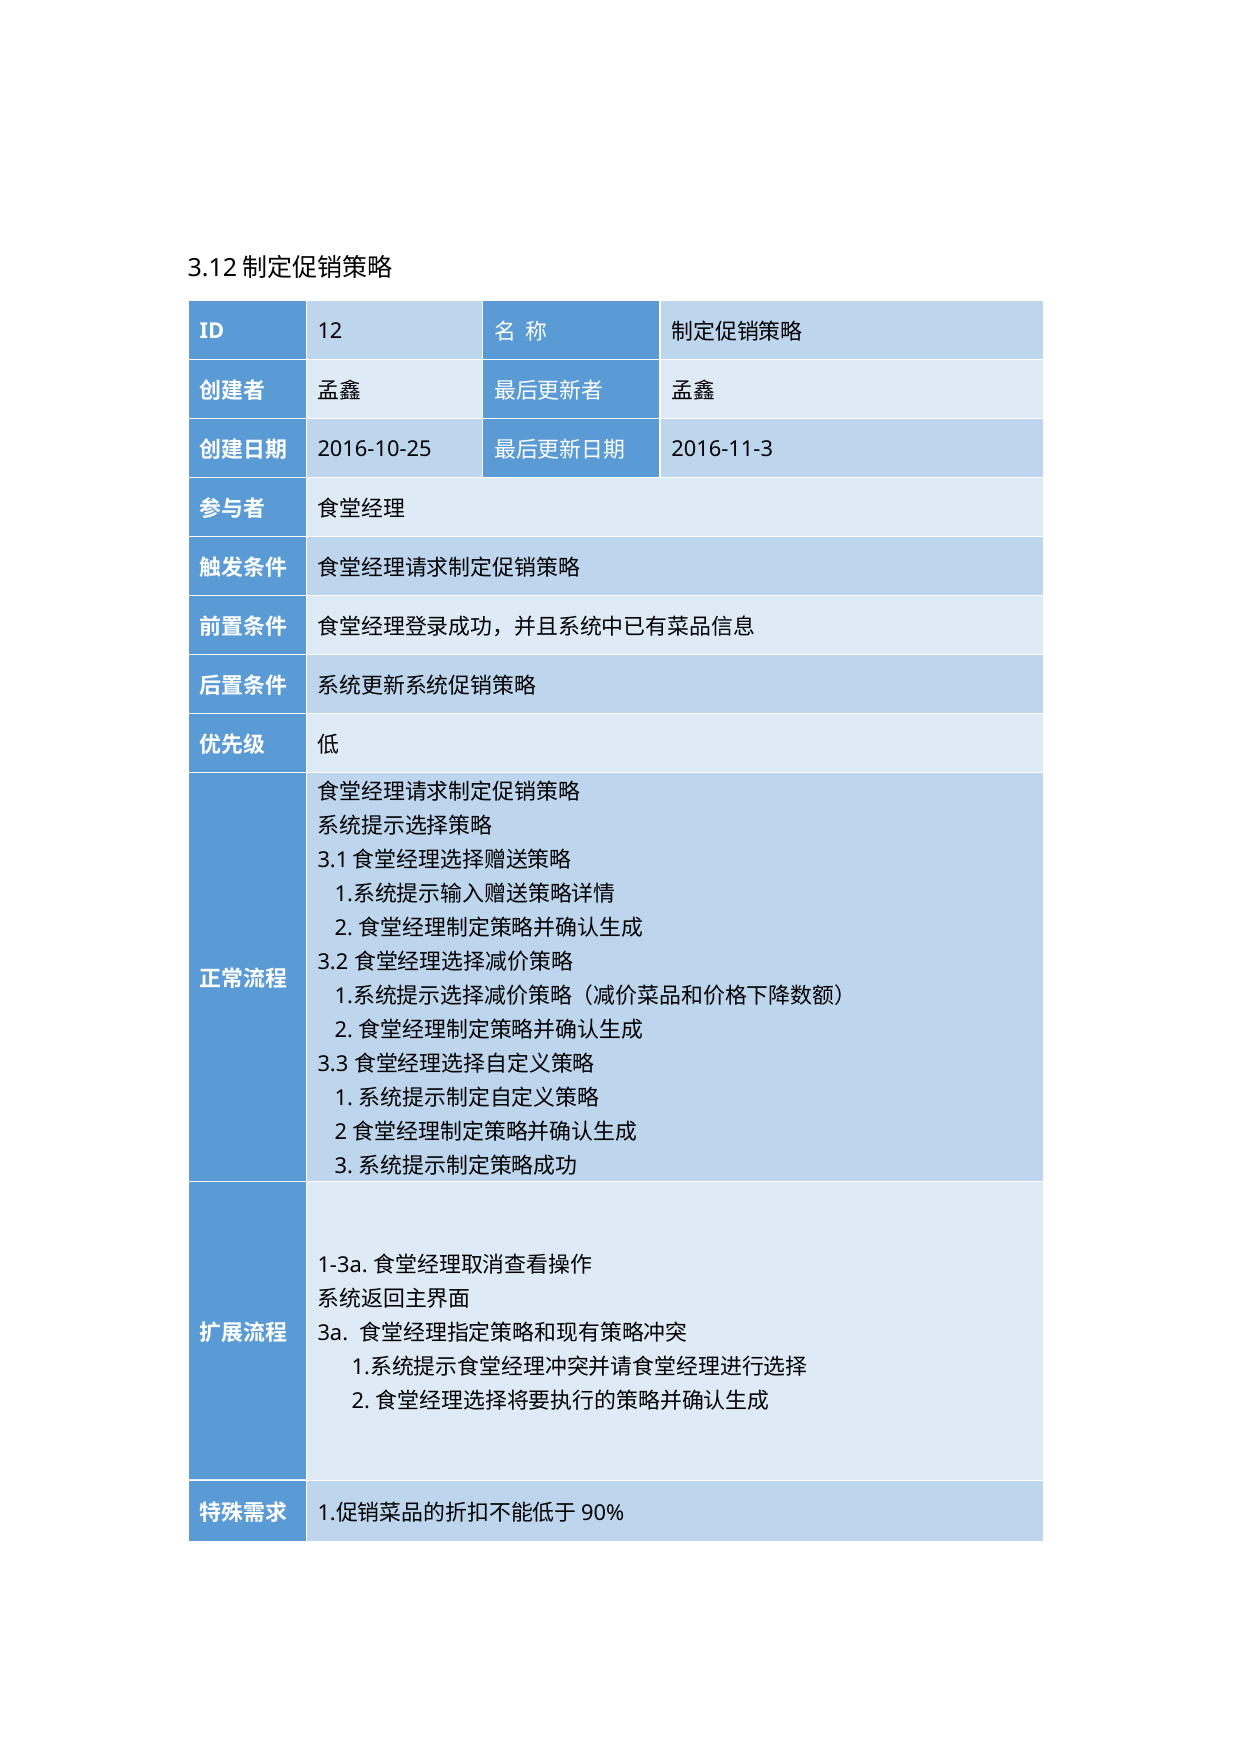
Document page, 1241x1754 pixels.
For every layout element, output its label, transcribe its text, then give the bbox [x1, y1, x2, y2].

table_cell 触发条件 [189, 537, 306, 595]
table_cell 正常流程 [189, 773, 306, 1181]
table_cell 2016-10-25 [307, 419, 482, 477]
table_cell 优先级 [189, 714, 306, 772]
table_cell 2016-11-3 [661, 419, 1043, 477]
table_cell 低 [307, 714, 1043, 772]
table_header 12 [307, 301, 482, 359]
table_cell 最后更新日期 [483, 419, 659, 477]
table_cell 后置条件 [189, 655, 306, 713]
table_header ID [189, 301, 306, 359]
table_header 制定促销策略 [661, 301, 1043, 359]
table_cell 食堂经理登录成功，并且系统中已有菜品信息 [307, 596, 1043, 654]
table_cell 食堂经理请求制定促销策略 系统提示选择策略 3.1食堂经理选择赠送策略 1.系统提示输入赠送策略详情 2. 食堂经理制定策略并确认生成 3.2 食堂经理选择减价策略 1.系统提示选择减价策略（减价菜品和价格下降数额） 2. 食堂经理制定策略并确认生成 3.3 食堂经理选择自定义策略 1. 系统提示制定自定义策略 2 食堂经理制定策略并确认生成 3. 系统提示制定策略成功 [307, 773, 1043, 1181]
table_cell 食堂经理 [307, 478, 1043, 536]
table_cell 创建日期 [189, 419, 306, 477]
table_cell 特殊需求 [189, 1481, 306, 1541]
table_header 名 称 [483, 301, 659, 359]
table_cell 孟鑫 [307, 360, 482, 418]
table_cell 创建者 [189, 360, 306, 418]
table_cell 扩展流程 [189, 1182, 306, 1479]
table_cell 前置条件 [189, 596, 306, 654]
table_cell 1.促销菜品的折扣不能低于90% [307, 1481, 1043, 1541]
table_cell 系统更新系统促销策略 [307, 655, 1043, 713]
text 3.12制定促销策略 [187, 232, 1053, 300]
table_cell 参与者 [189, 478, 306, 536]
table_cell 最后更新者 [483, 360, 659, 418]
table_cell 1-3a. 食堂经理取消查看操作 系统返回主界面 3a. 食堂经理指定策略和现有策略冲突 1.系统提示食堂经理冲突并请食堂经理进行选择 2. 食堂经理选择将要执行的策略并确认生成 [307, 1182, 1043, 1479]
table_cell 孟鑫 [661, 360, 1043, 418]
table_cell 食堂经理请求制定促销策略 [307, 537, 1043, 595]
